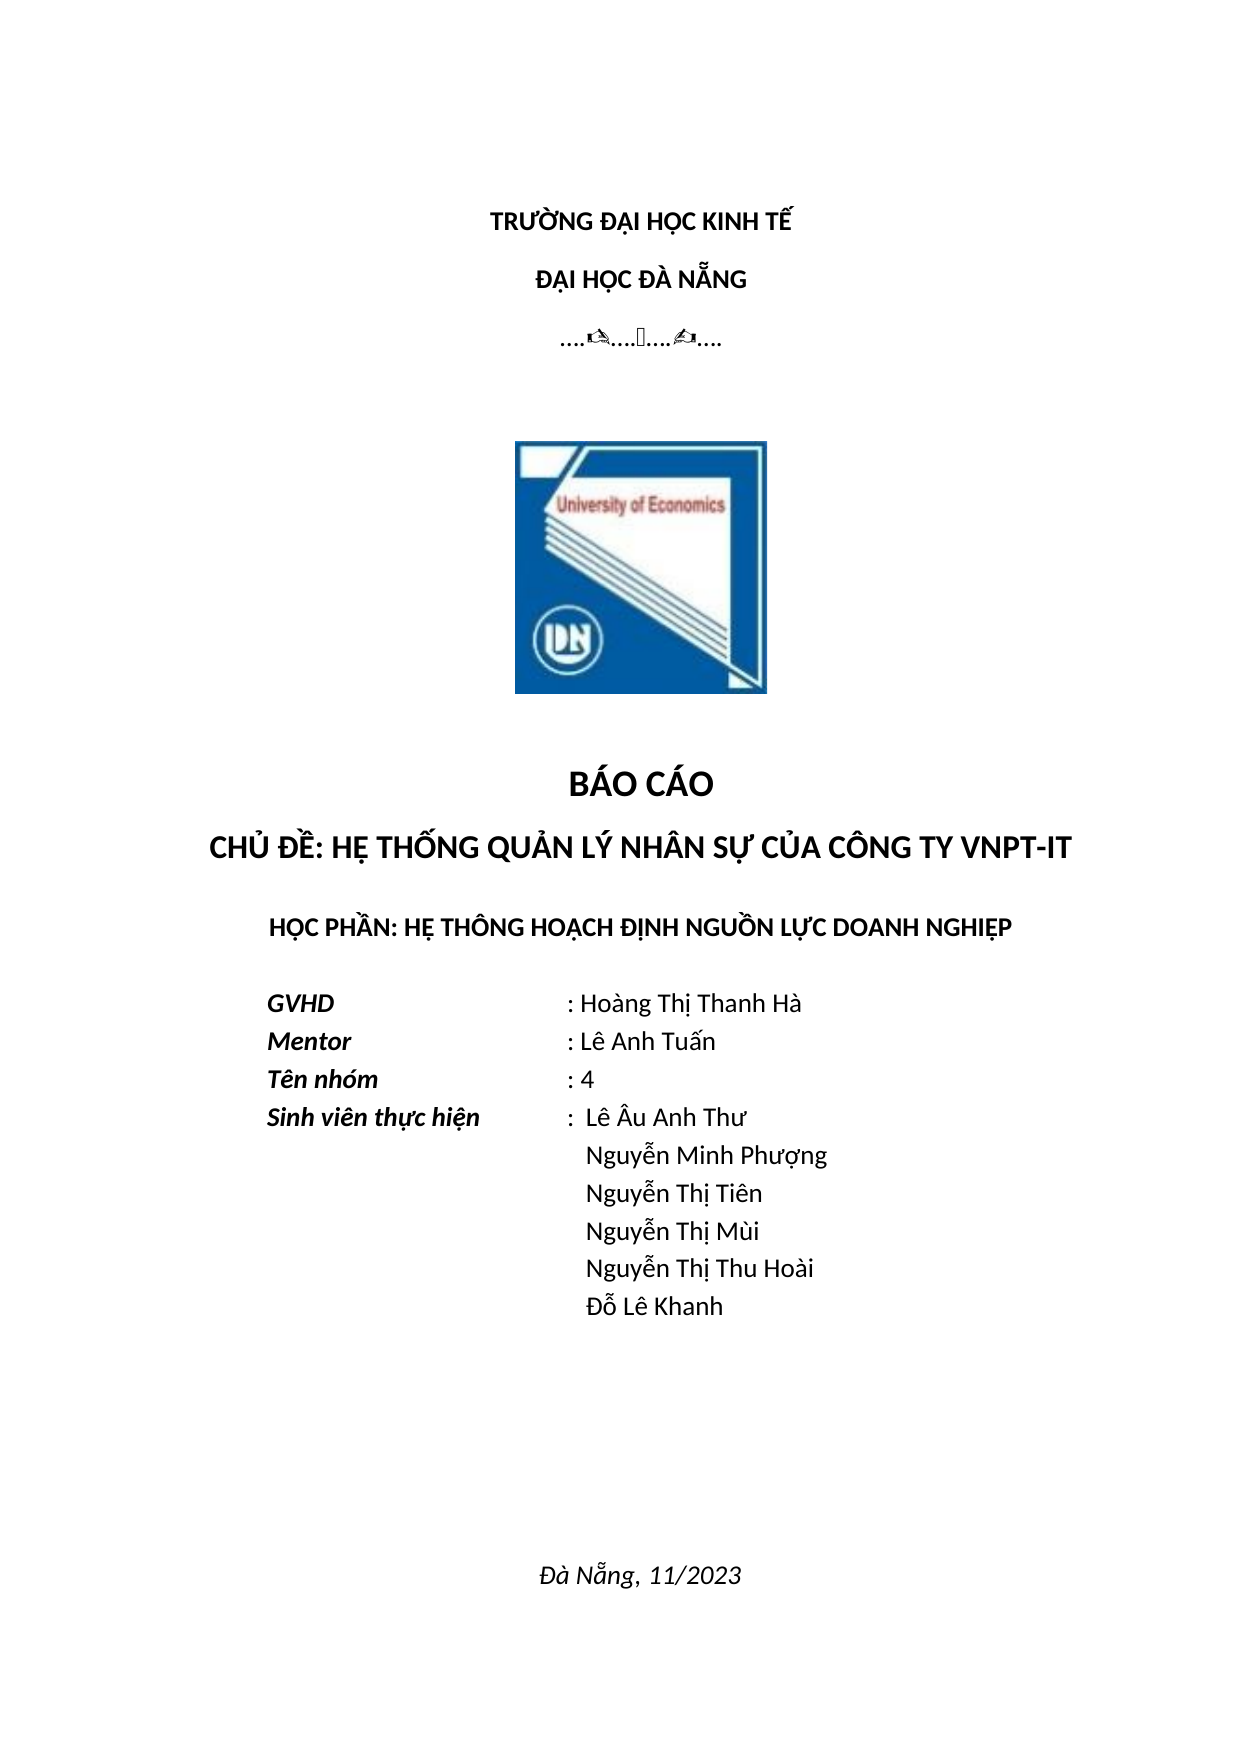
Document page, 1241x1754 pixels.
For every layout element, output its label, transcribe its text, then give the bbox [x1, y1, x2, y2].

text Đà Nẵng, 11/2023 [192, 1558, 1090, 1591]
text Nguyễn Thị Mùi [267, 1214, 1090, 1247]
text Nguyễn Minh Phượng [267, 1138, 1090, 1171]
text ….….….…. [192, 320, 1090, 353]
text HỌC PHẦN: HỆ THÔNG HOẠCH ĐỊNH NGUỒN LỰC DOANH NGHIỆP [192, 910, 1090, 943]
text ĐẠI HỌC ĐÀ NẴNG [192, 262, 1090, 295]
picture [515, 441, 768, 694]
text Mentor : Lê Anh Tuấn [267, 1024, 1090, 1057]
text Đỗ Lê Khanh [267, 1289, 1090, 1322]
text Sinh viên thực hiện : Lê Âu Anh Thư [267, 1100, 1090, 1133]
text TRƯỜNG ĐẠI HỌC KINH TẾ [192, 204, 1090, 237]
text Nguyễn Thị Thu Hoài [267, 1252, 1090, 1284]
text CHỦ ĐỀ: HỆ THỐNG QUẢN LÝ NHÂN SỰ CỦA CÔNG TY VNPT-IT [192, 826, 1090, 866]
text Tên nhóm : 4 [267, 1062, 1090, 1095]
text GVHD : Hoàng Thị Thanh Hà [267, 986, 1090, 1019]
text BÁO CÁO [192, 760, 1090, 806]
text Nguyễn Thị Tiên [267, 1176, 1090, 1209]
